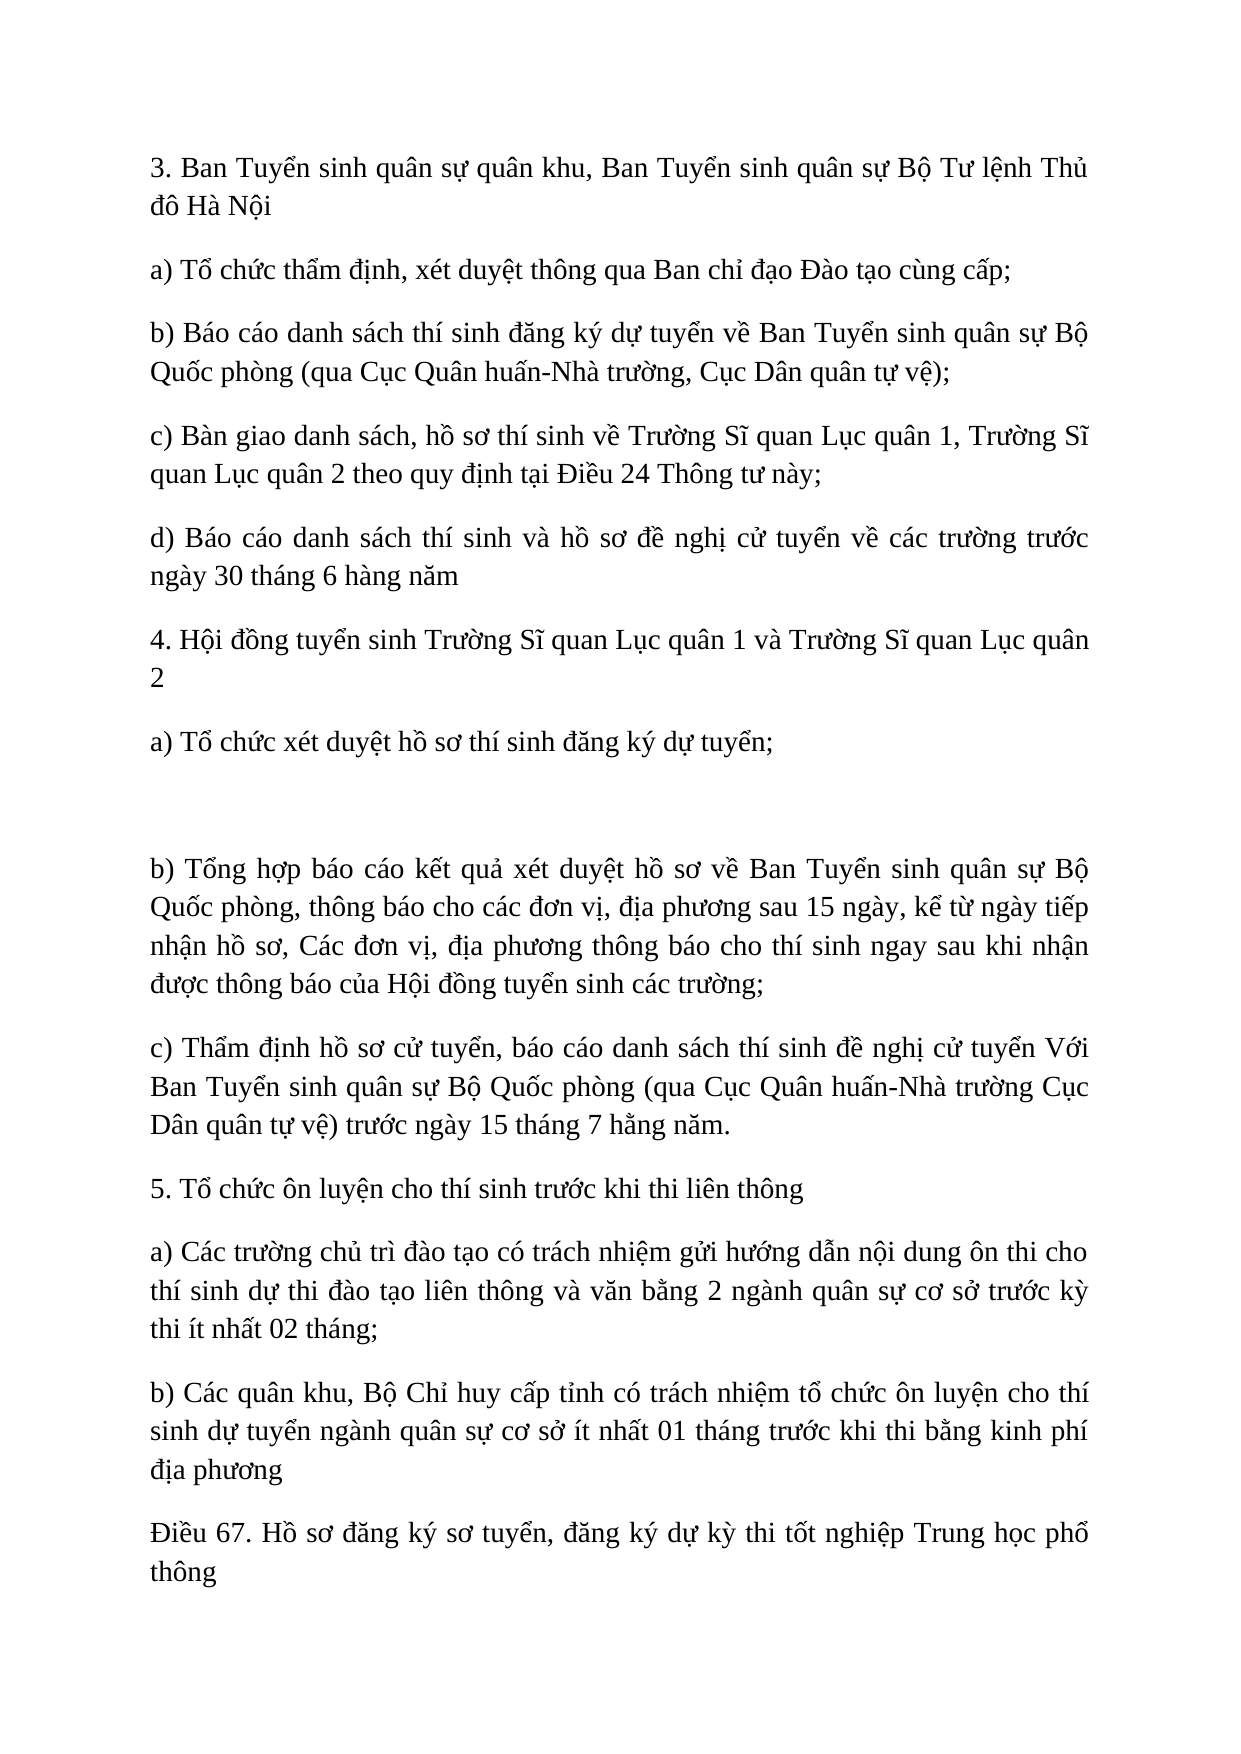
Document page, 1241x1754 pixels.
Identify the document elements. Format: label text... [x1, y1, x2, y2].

text a) Tổ chức xét duyệt hồ sơ thí sinh đăng ký dự tuyển; [150, 724, 1090, 757]
text Điều 67. Hồ sơ đăng ký sơ tuyển, đăng ký dự kỳ thi tốt nghiệp Trung học phổ thông [150, 1516, 1090, 1588]
text c) Thẩm định hồ sơ cử tuyển, báo cáo danh sách thí sinh đề nghị cử tuyển Với Ban Tuyển sinh quân sự Bộ Quốc phòng (qua Cục Quân huấn-Nhà trường Cục Dân quân tự vệ) trước ngày 15 tháng 7 hằng năm. [150, 1030, 1090, 1141]
text 4. Hội đồng tuyển sinh Trường Sĩ quan Lục quân 1 và Trường Sĩ quan Lục quân 2 [150, 622, 1090, 694]
text d) Báo cáo danh sách thí sinh và hồ sơ đề nghị cử tuyển về các trường trước ngày 30 tháng 6 hàng năm [150, 520, 1090, 592]
text a) Tổ chức thẩm định, xét duyệt thông qua Ban chỉ đạo Đào tạo cùng cấp; [150, 252, 1090, 286]
text b) Báo cáo danh sách thí sinh đăng ký dự tuyển về Ban Tuyển sinh quân sự Bộ Quốc phòng (qua Cục Quân huấn-Nhà trường, Cục Dân quân tự vệ); [150, 316, 1090, 388]
text c) Bàn giao danh sách, hồ sơ thí sinh về Trường Sĩ quan Lục quân 1, Trường Sĩ quan Lục quân 2 theo quy định tại Điều 24 Thông tư này; [150, 418, 1090, 490]
text 3. Ban Tuyển sinh quân sự quân khu, Ban Tuyển sinh quân sự Bộ Tư lệnh Thủ đô Hà Nội [150, 150, 1090, 222]
text 5. Tổ chức ôn luyện cho thí sinh trước khi thi liên thông [150, 1171, 1090, 1204]
text b) Tổng hợp báo cáo kết quả xét duyệt hồ sơ về Ban Tuyển sinh quân sự Bộ Quốc phòng, thông báo cho các đơn vị, địa phương sau 15 ngày, kể từ ngày tiếp nhận hồ sơ, Các đơn vị, địa phương thông báo cho thí sinh ngay sau khi nhận được thông báo của Hội đồng tuyển sinh các trường; [150, 851, 1090, 1000]
text b) Các quân khu, Bộ Chỉ huy cấp tỉnh có trách nhiệm tổ chức ôn luyện cho thí sinh dự tuyển ngành quân sự cơ sở ít nhất 01 tháng trước khi thi bằng kinh phí địa phương [150, 1375, 1090, 1486]
text a) Các trường chủ trì đào tạo có trách nhiệm gửi hướng dẫn nội dung ôn thi cho thí sinh dự thi đào tạo liên thông và văn bằng 2 ngành quân sự cơ sở trước kỳ thi ít nhất 02 tháng; [150, 1234, 1090, 1345]
